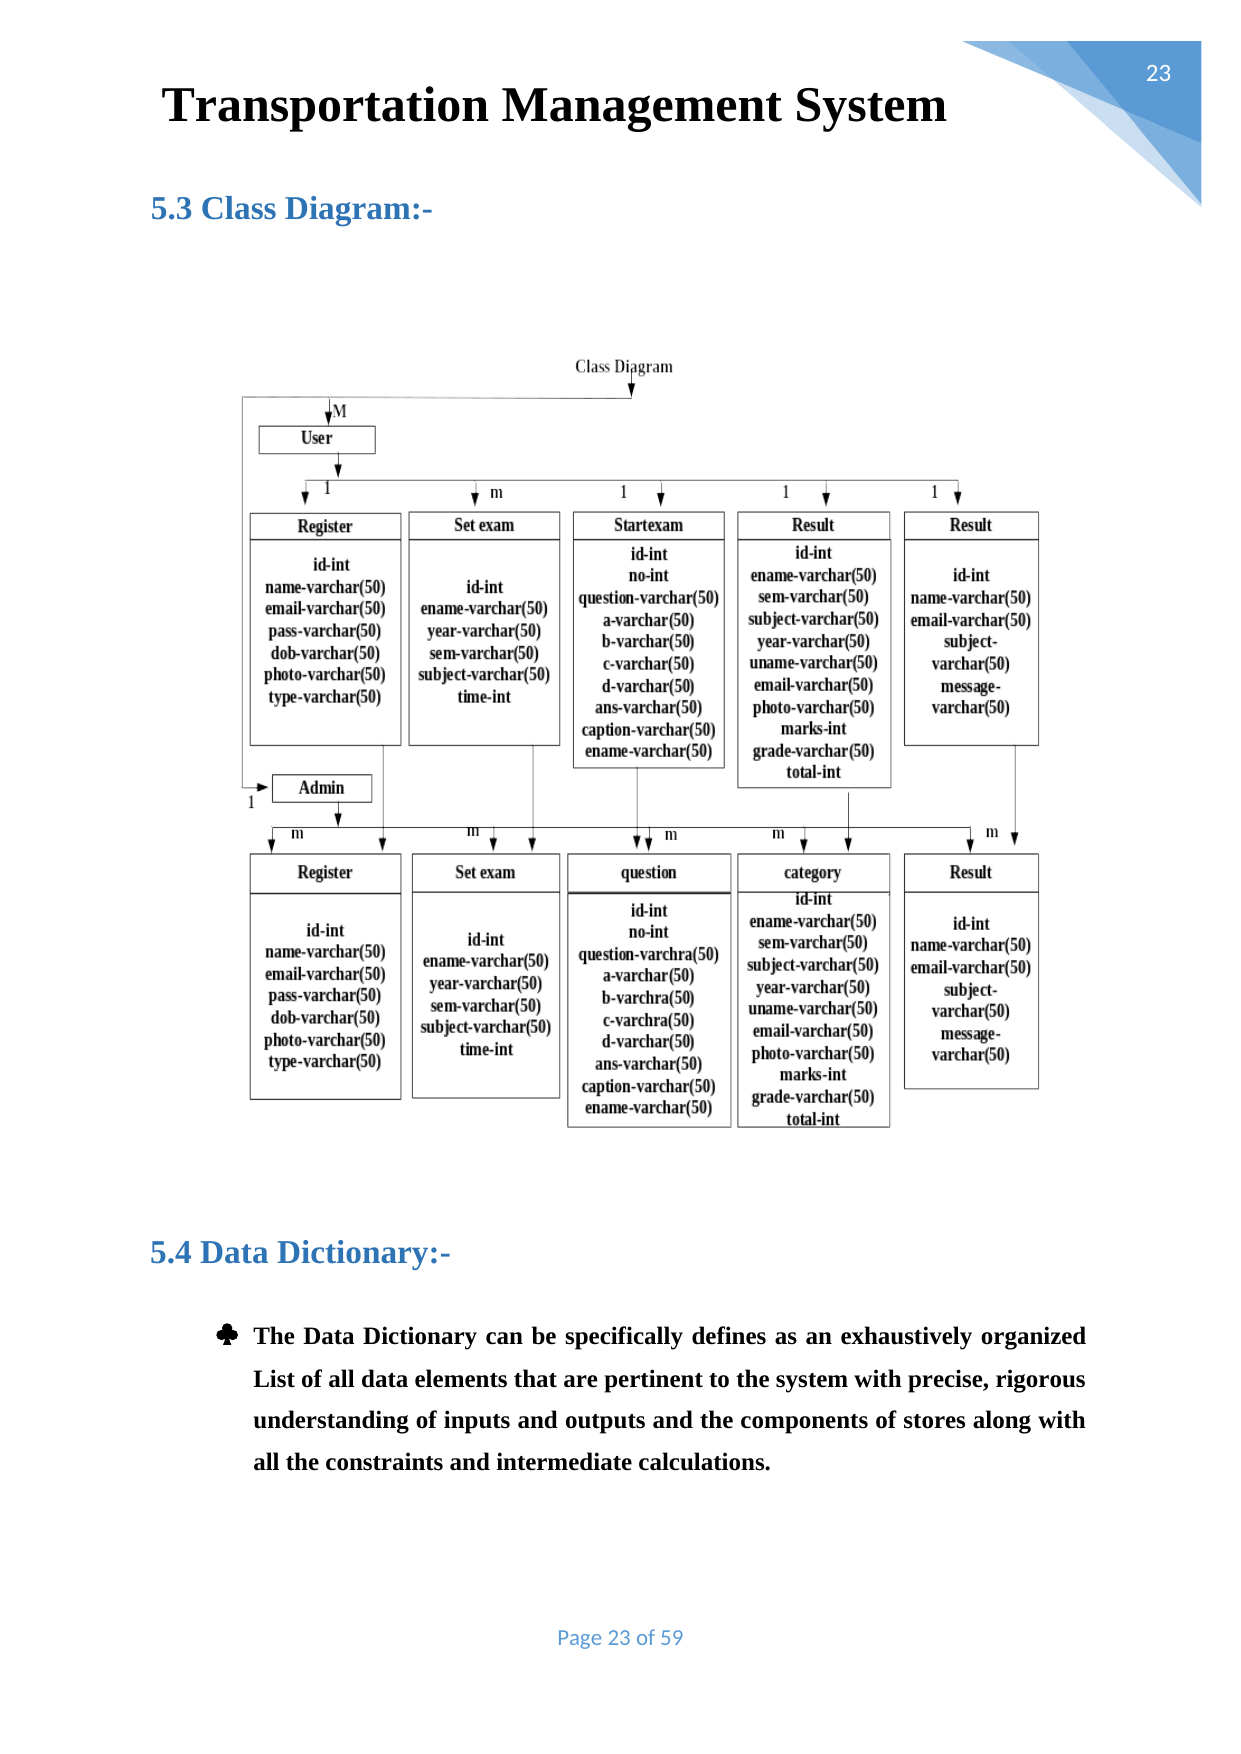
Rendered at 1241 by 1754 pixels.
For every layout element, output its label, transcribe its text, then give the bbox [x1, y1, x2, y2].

picture [962, 41, 1202, 207]
subtitle 5.4 Data Dictionary:- [150, 1233, 1090, 1271]
list The Data Dictionary can be specifically defines as an exhaustively organized List of all data elements that are pertinent to the system with precise, rigorous understanding of inputs and outputs and the components of stores along with all the constraints and intermediate calculations. [216, 1321, 1087, 1476]
subtitle 5.3 Class Diagram:- [151, 188, 1090, 227]
